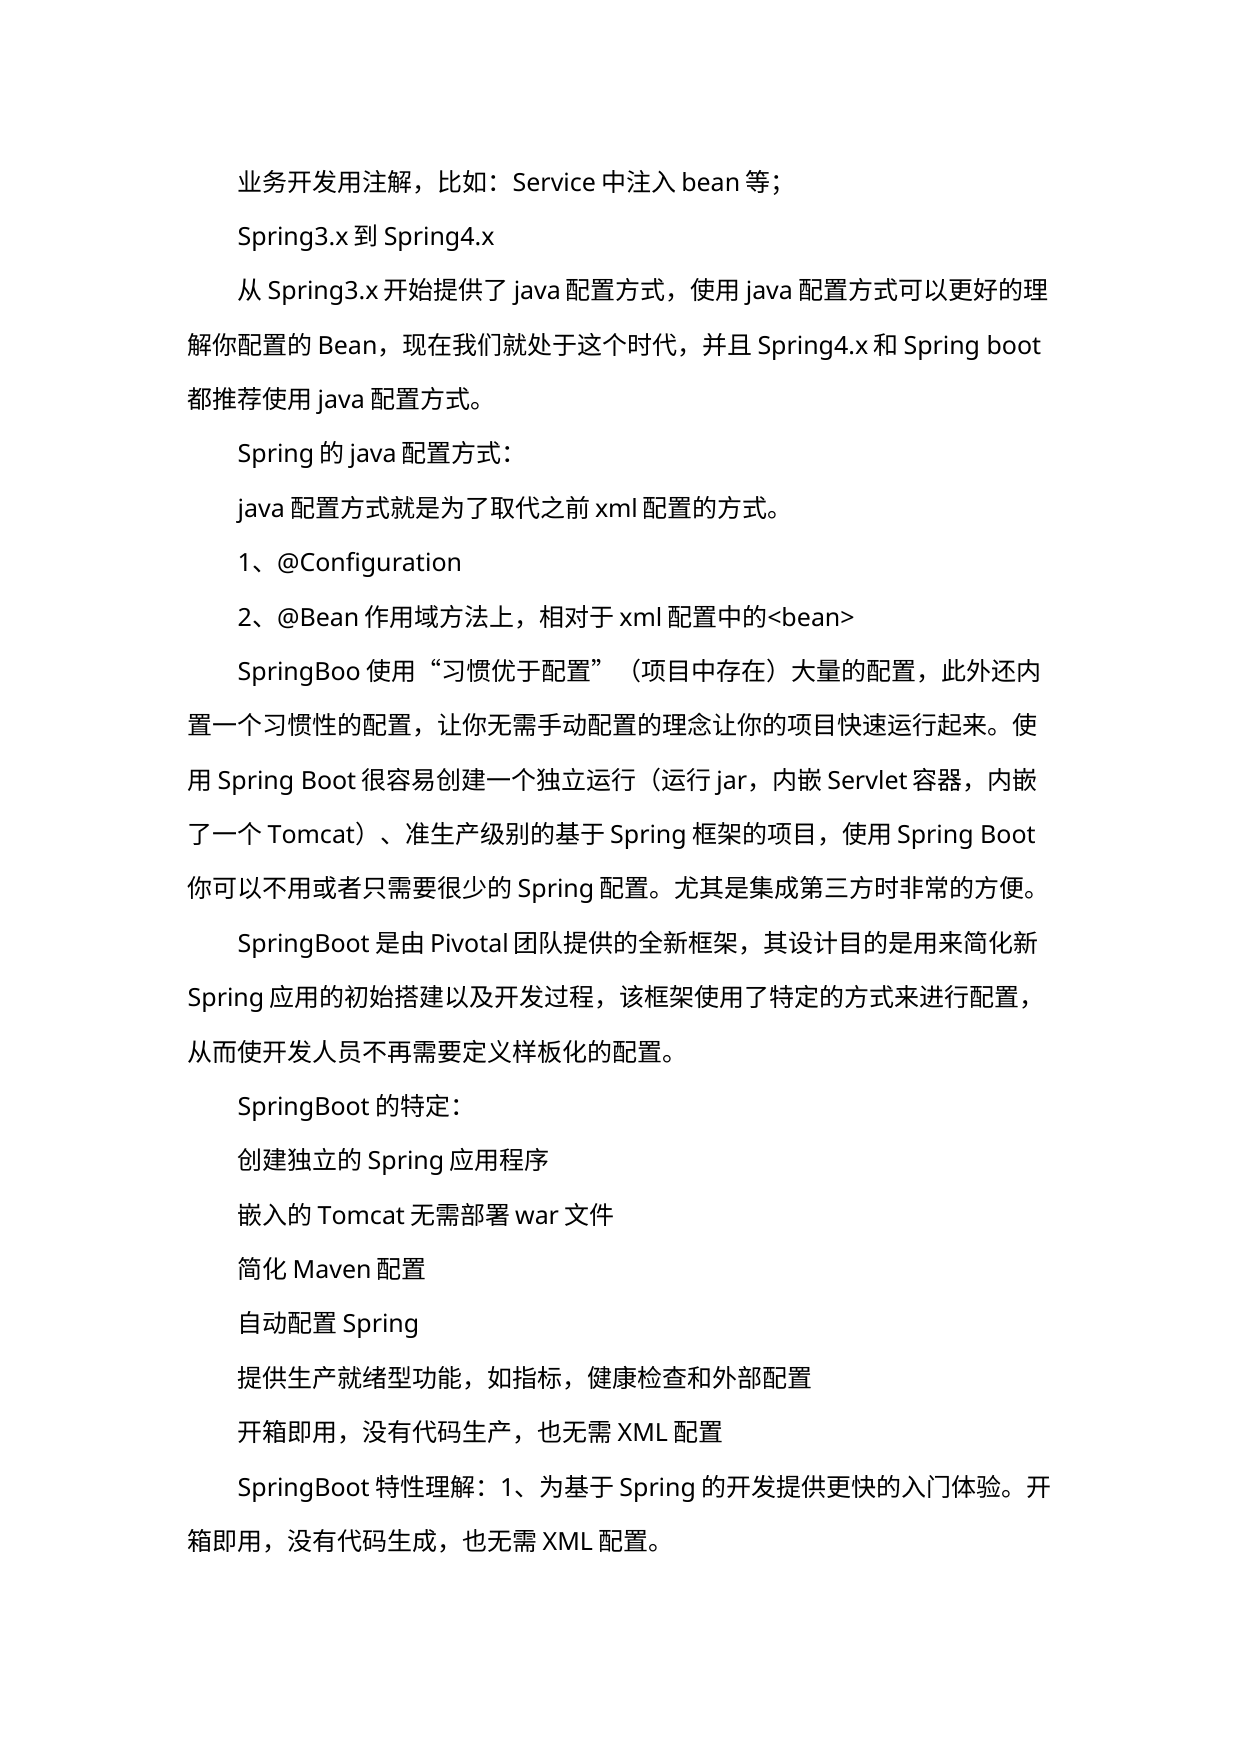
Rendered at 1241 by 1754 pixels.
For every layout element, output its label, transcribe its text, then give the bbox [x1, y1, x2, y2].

text 业务开发用注解，比如：Service中注入bean等； [187, 162, 1053, 198]
text SpringBoo使用“习惯优于配置”（项目中存在）大量的配置，此外还内置一个习惯性的配置，让你无需手动配置的理念让你的项目快速运行起来。使用Spring Boot很容易创建一个独立运行（运行jar，内嵌Servlet容器，内嵌了一个Tomcat）、准生产级别的基于Spring框架的项目，使用Spring Boot你可以不用或者只需要很少的Spring配置。尤其是集成第三方时非常的方便。 [187, 651, 1053, 905]
text 2、@Bean作用域方法上，相对于xml配置中的<bean> [187, 597, 1053, 633]
text Spring3.x到Spring4.x [187, 216, 1053, 253]
text SpringBoot特性理解：1、为基于Spring的开发提供更快的入门体验。开箱即用，没有代码生成，也无需XML配置。 [187, 1467, 1053, 1558]
text SpringBoot是由Pivotal团队提供的全新框架，其设计目的是用来简化新Spring应用的初始搭建以及开发过程，该框架使用了特定的方式来进行配置，从而使开发人员不再需要定义样板化的配置。 [187, 923, 1053, 1068]
text 简化Maven配置 [187, 1249, 1053, 1286]
text 嵌入的Tomcat无需部署war文件 [187, 1195, 1053, 1231]
text 提供生产就绪型功能，如指标，健康检查和外部配置 [187, 1358, 1053, 1394]
text 1、@Configuration [187, 543, 1053, 579]
text 创建独立的Spring应用程序 [187, 1141, 1053, 1177]
text 自动配置Spring [187, 1304, 1053, 1340]
text Spring的java配置方式： [187, 434, 1053, 470]
text 从Spring3.x开始提供了java配置方式，使用java配置方式可以更好的理解你配置的Bean，现在我们就处于这个时代，并且Spring4.x和Spring boot都推荐使用java配置方式。 [187, 271, 1053, 416]
text SpringBoot的特定： [187, 1086, 1053, 1123]
text 开箱即用，没有代码生产，也无需XML配置 [187, 1413, 1053, 1449]
text java配置方式就是为了取代之前xml配置的方式。 [187, 488, 1053, 524]
